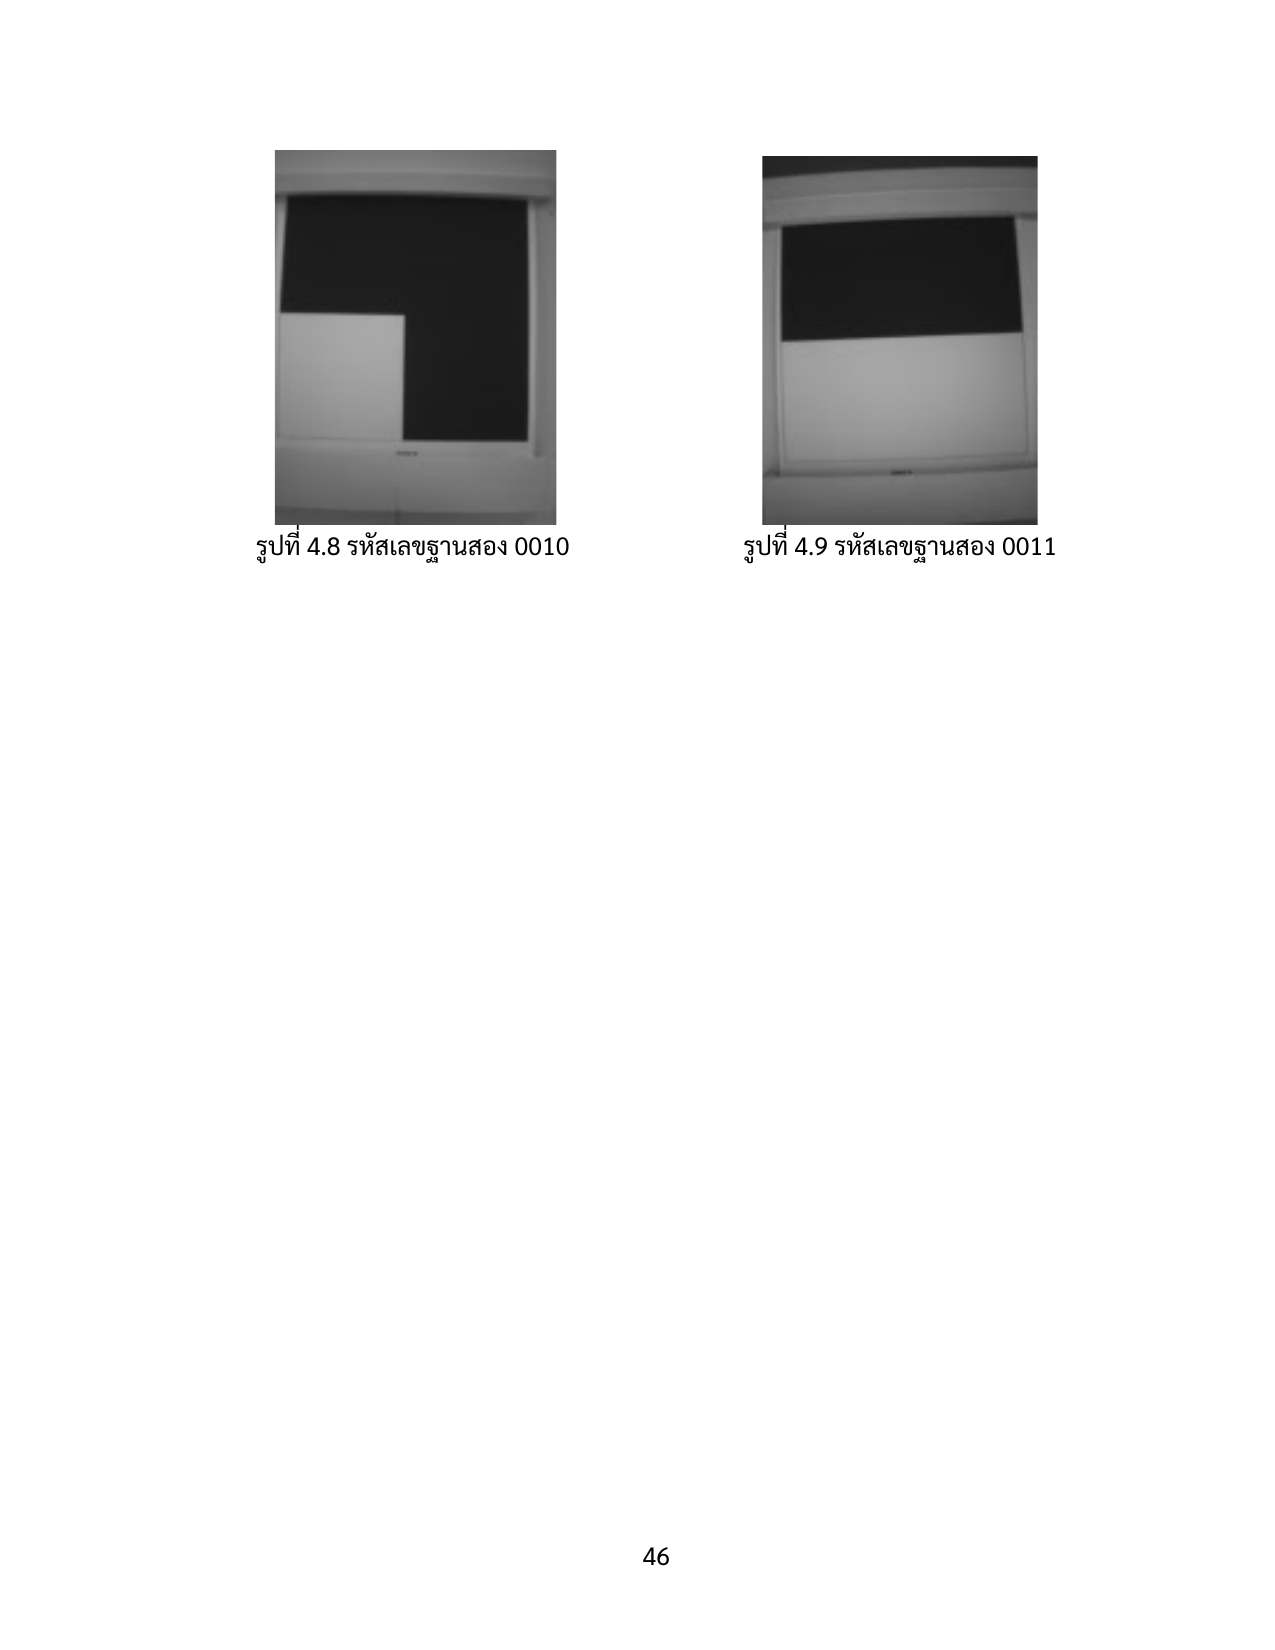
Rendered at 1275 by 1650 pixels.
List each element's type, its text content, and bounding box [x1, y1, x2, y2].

text รูปที่ 4.8 รหัสเลขฐานสอง 0010 รูปที่ 4.9 รหัสเลขฐานสอง 0011 [187, 529, 1125, 562]
picture [274, 150, 557, 525]
picture [762, 156, 1038, 525]
